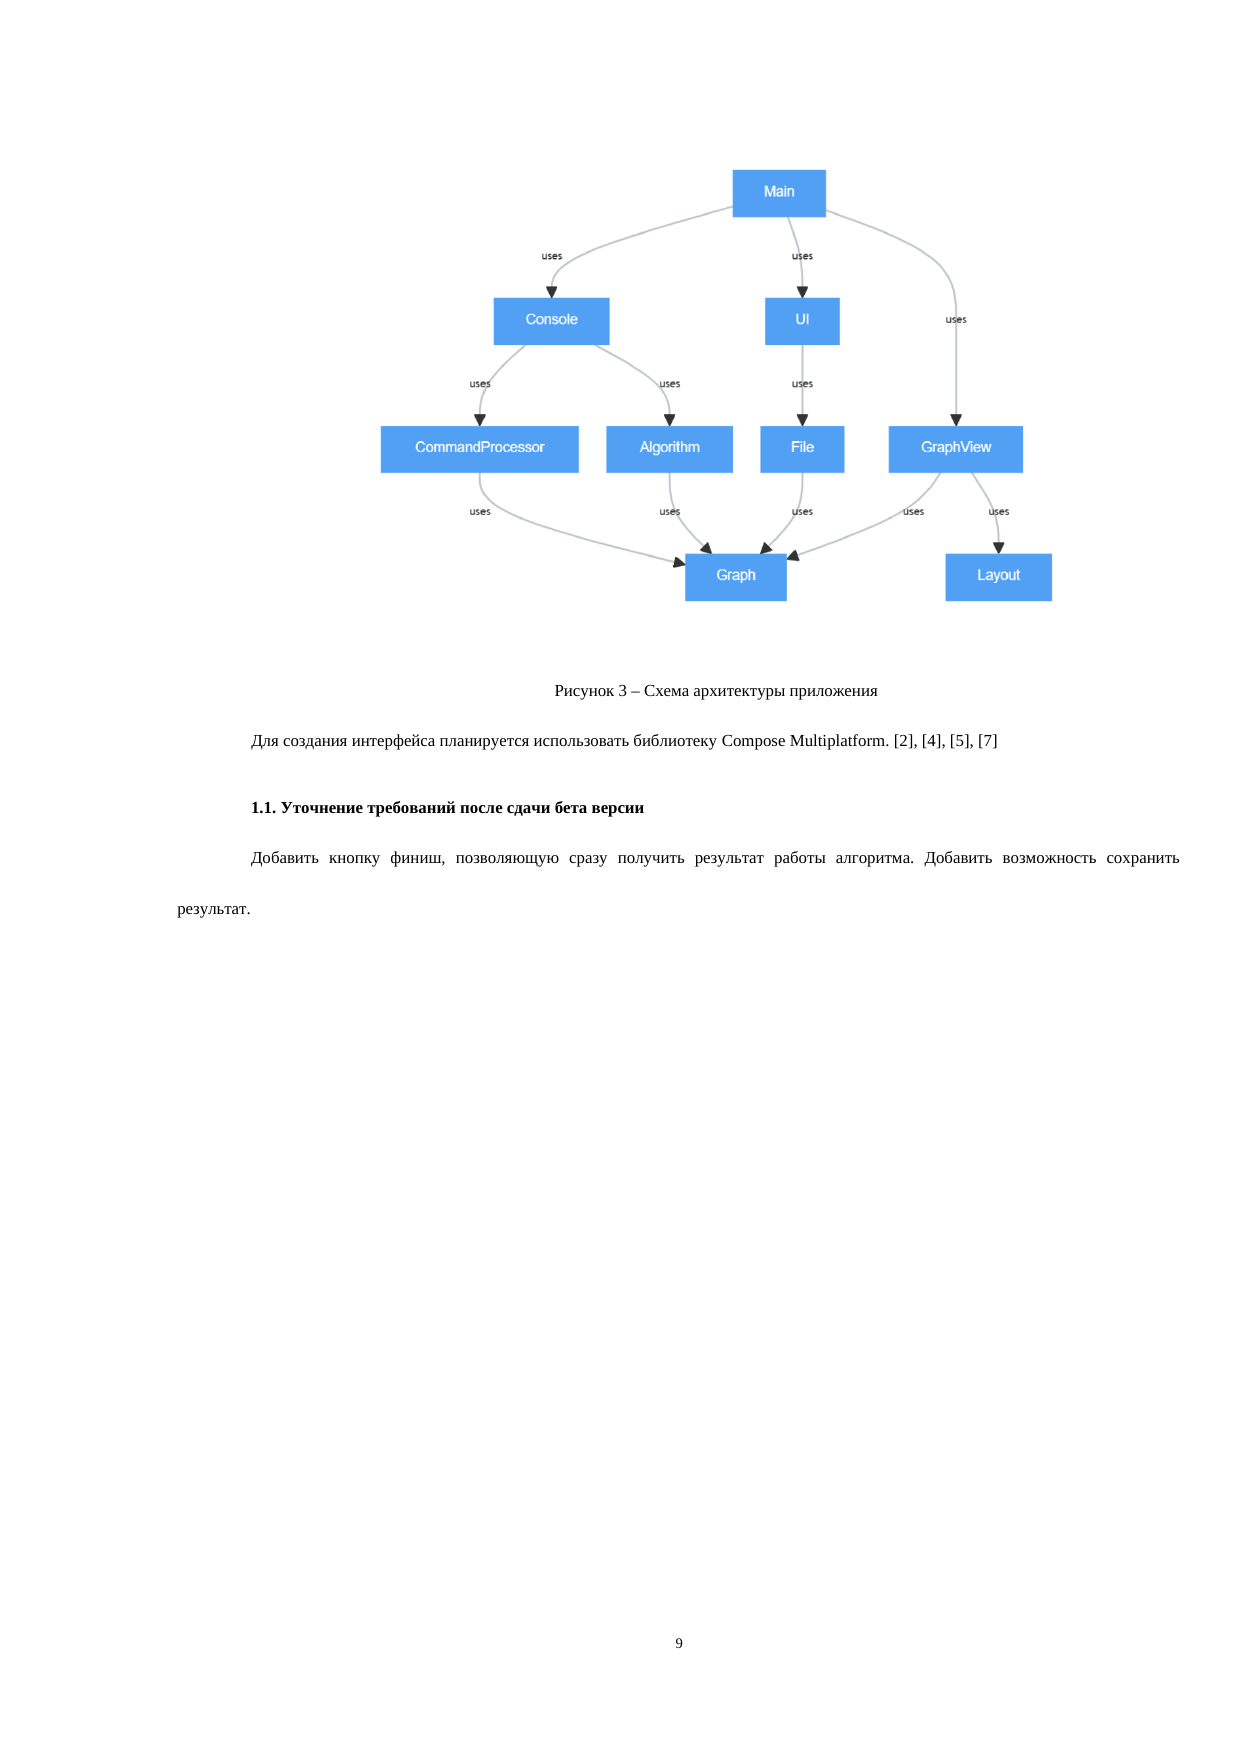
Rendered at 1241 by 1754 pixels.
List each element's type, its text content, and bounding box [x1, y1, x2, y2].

text Добавить кнопку финиш, позволяющую сразу получить результат работы алгоритма. Добавить возможность сохранить результат. [177, 834, 1181, 918]
text Рисунок 3 – Схема архитектуры приложения [177, 666, 1181, 700]
text 1.1. Уточнение требований после сдачи бета версии [177, 784, 1181, 817]
text Для создания интерфейса планируется использовать библиотеку Compose Multiplatform. [2], [4], [5], [7] [177, 717, 1181, 750]
picture [329, 118, 1103, 652]
